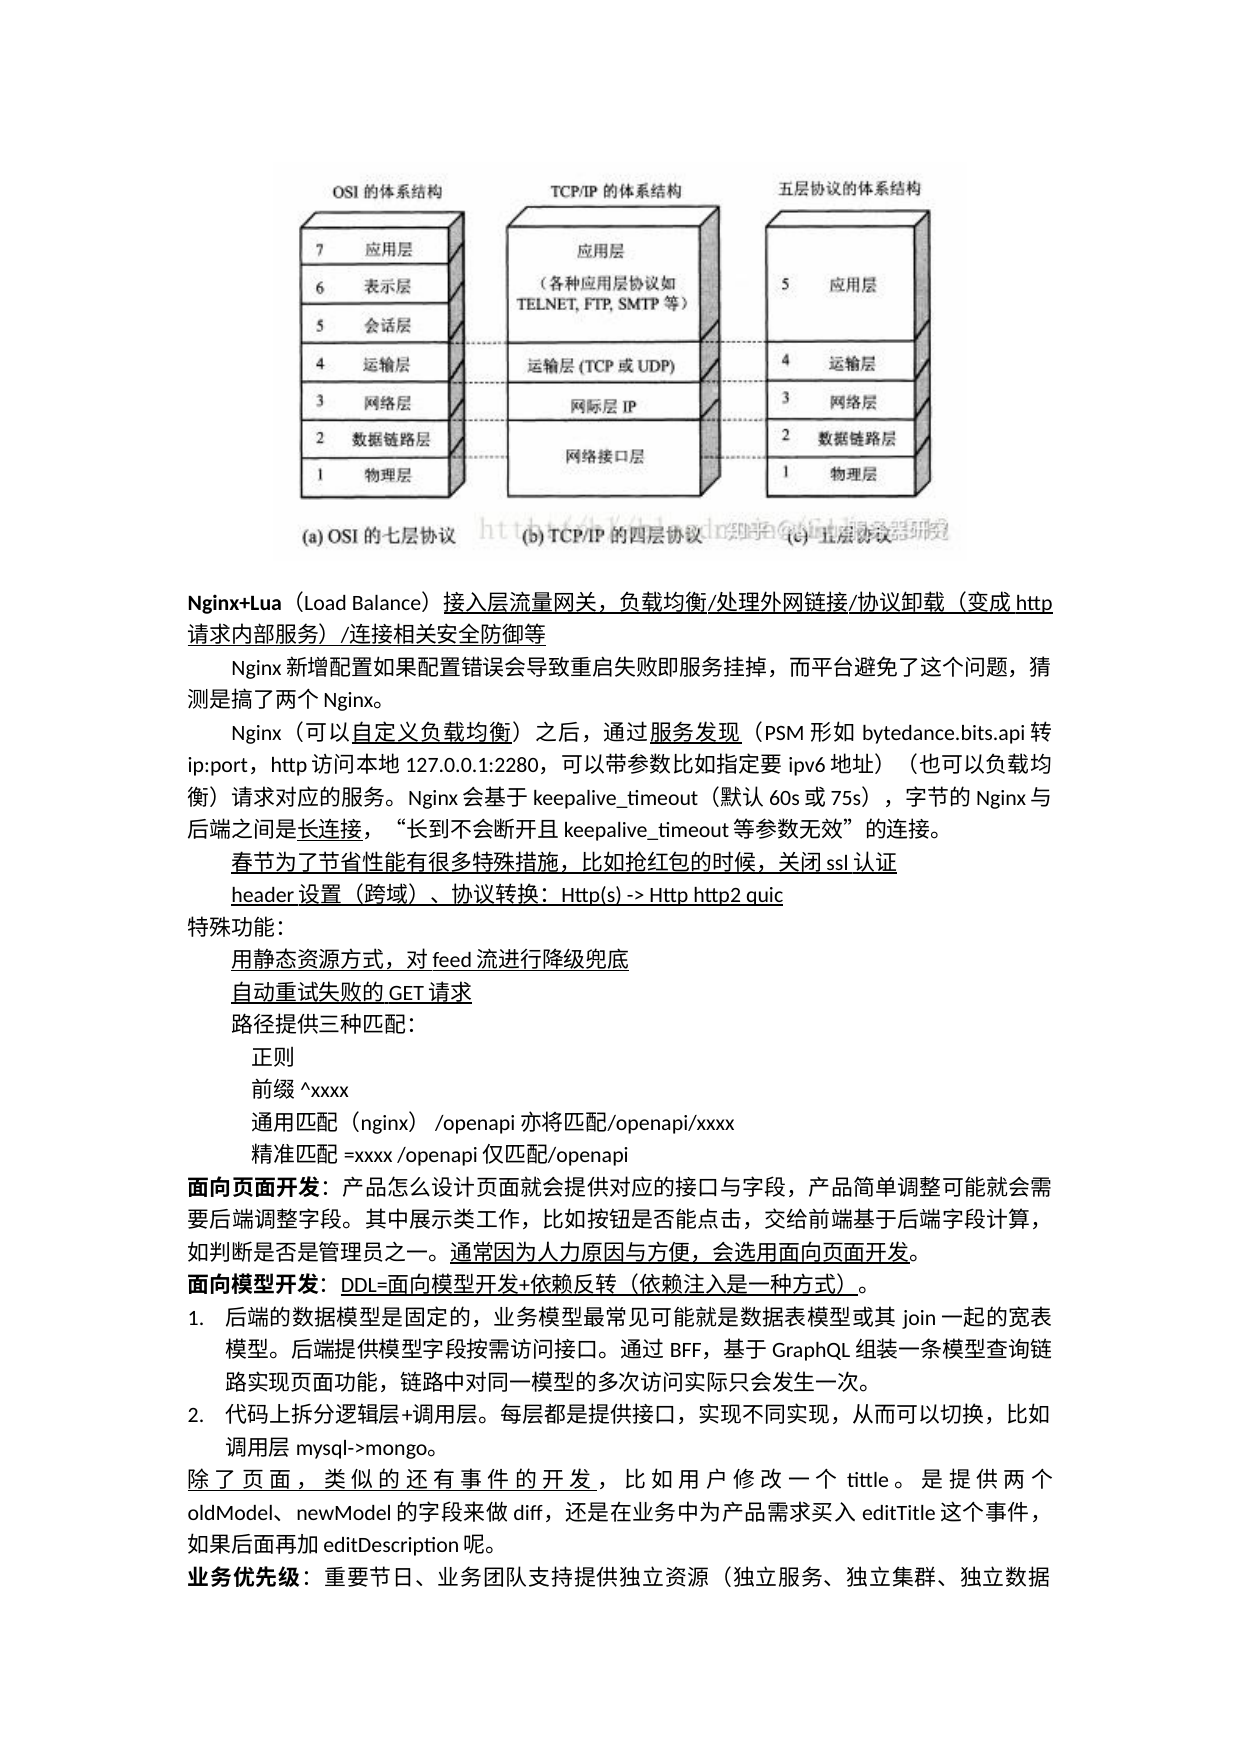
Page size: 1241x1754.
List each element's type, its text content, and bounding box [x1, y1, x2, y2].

text 面向页面开发：产品怎么设计页面就会提供对应的接口与字段，产品简单调整可能就会需要后端调整字段。其中展示类工作，比如按钮是否能点击，交给前端基于后端字段计算，如判断是否是管理员之一。通常因为人力原因与方便，会选用面向页面开发。 [187, 1169, 1053, 1267]
text 通用匹配（nginx） /openapi亦将匹配/openapi/xxxx [231, 1104, 1053, 1137]
text 用静态资源方式，对feed流进行降级兜底 [187, 942, 1053, 974]
text 前缀 ^xxxx [231, 1072, 1053, 1104]
text 自动重试失败的GET请求 [187, 974, 1053, 1007]
text Nginx新增配置如果配置错误会导致重启失败即服务挂掉，而平台避免了这个问题，猜测是搞了两个Nginx。 [187, 649, 1053, 714]
list 后端的数据模型是固定的，业务模型最常见可能就是数据表模型或其join一起的宽表模型。后端提供模型字段按需访问接口。通过BFF，基于GraphQL组装一条模型查询链路实现页面功能，链路中对同一模型的多次访问实际只会发生一次。 [187, 1299, 1053, 1397]
text header设置（跨域）、协议转换：Http(s) -> Http http2 quic [187, 877, 1053, 909]
text 精准匹配 =xxxx /openapi仅匹配/openapi [231, 1137, 1053, 1169]
text 特殊功能： [187, 909, 1053, 942]
text 正则 [231, 1039, 1053, 1072]
picture [273, 162, 967, 561]
text 春节为了节省性能有很多特殊措施，比如抢红包的时候，关闭ssl认证 [187, 844, 1053, 877]
text 面向模型开发：DDL=面向模型开发+依赖反转（依赖注入是一种方式）。 [187, 1267, 1053, 1299]
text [187, 1559, 1053, 1592]
text Nginx（可以自定义负载均衡）之后，通过服务发现（PSM形如 bytedance.bits.api转ip:port，http访问本地127.0.0.1:2280，可以带参数比如指定要ipv6地址）（也可以负载均衡）请求对应的服务。Nginx会基于keepalive_timeout（默认60s或75s），字节的Nginx与后端之间是长连接，“长到不会断开且keepalive_timeout等参数无效”的连接。 [187, 714, 1053, 844]
text Nginx+Lua（Load Balance）接入层流量网关，负载均衡/处理外网链接/协议卸载（变成http请求内部服务）/连接相关安全防御等 [187, 584, 1053, 649]
list 代码上拆分逻辑层+调用层。每层都是提供接口，实现不同实现，从而可以切换，比如调用层 mysql->mongo。 [187, 1397, 1053, 1462]
text 除了页面，类似的还有事件的开发，比如用户修改一个tittle。是提供两个oldModel、newModel的字段来做diff，还是在业务中为产品需求买入editTitle这个事件，如果后面再加editDescription呢。 [187, 1462, 1053, 1559]
text 路径提供三种匹配： [231, 1007, 1053, 1039]
